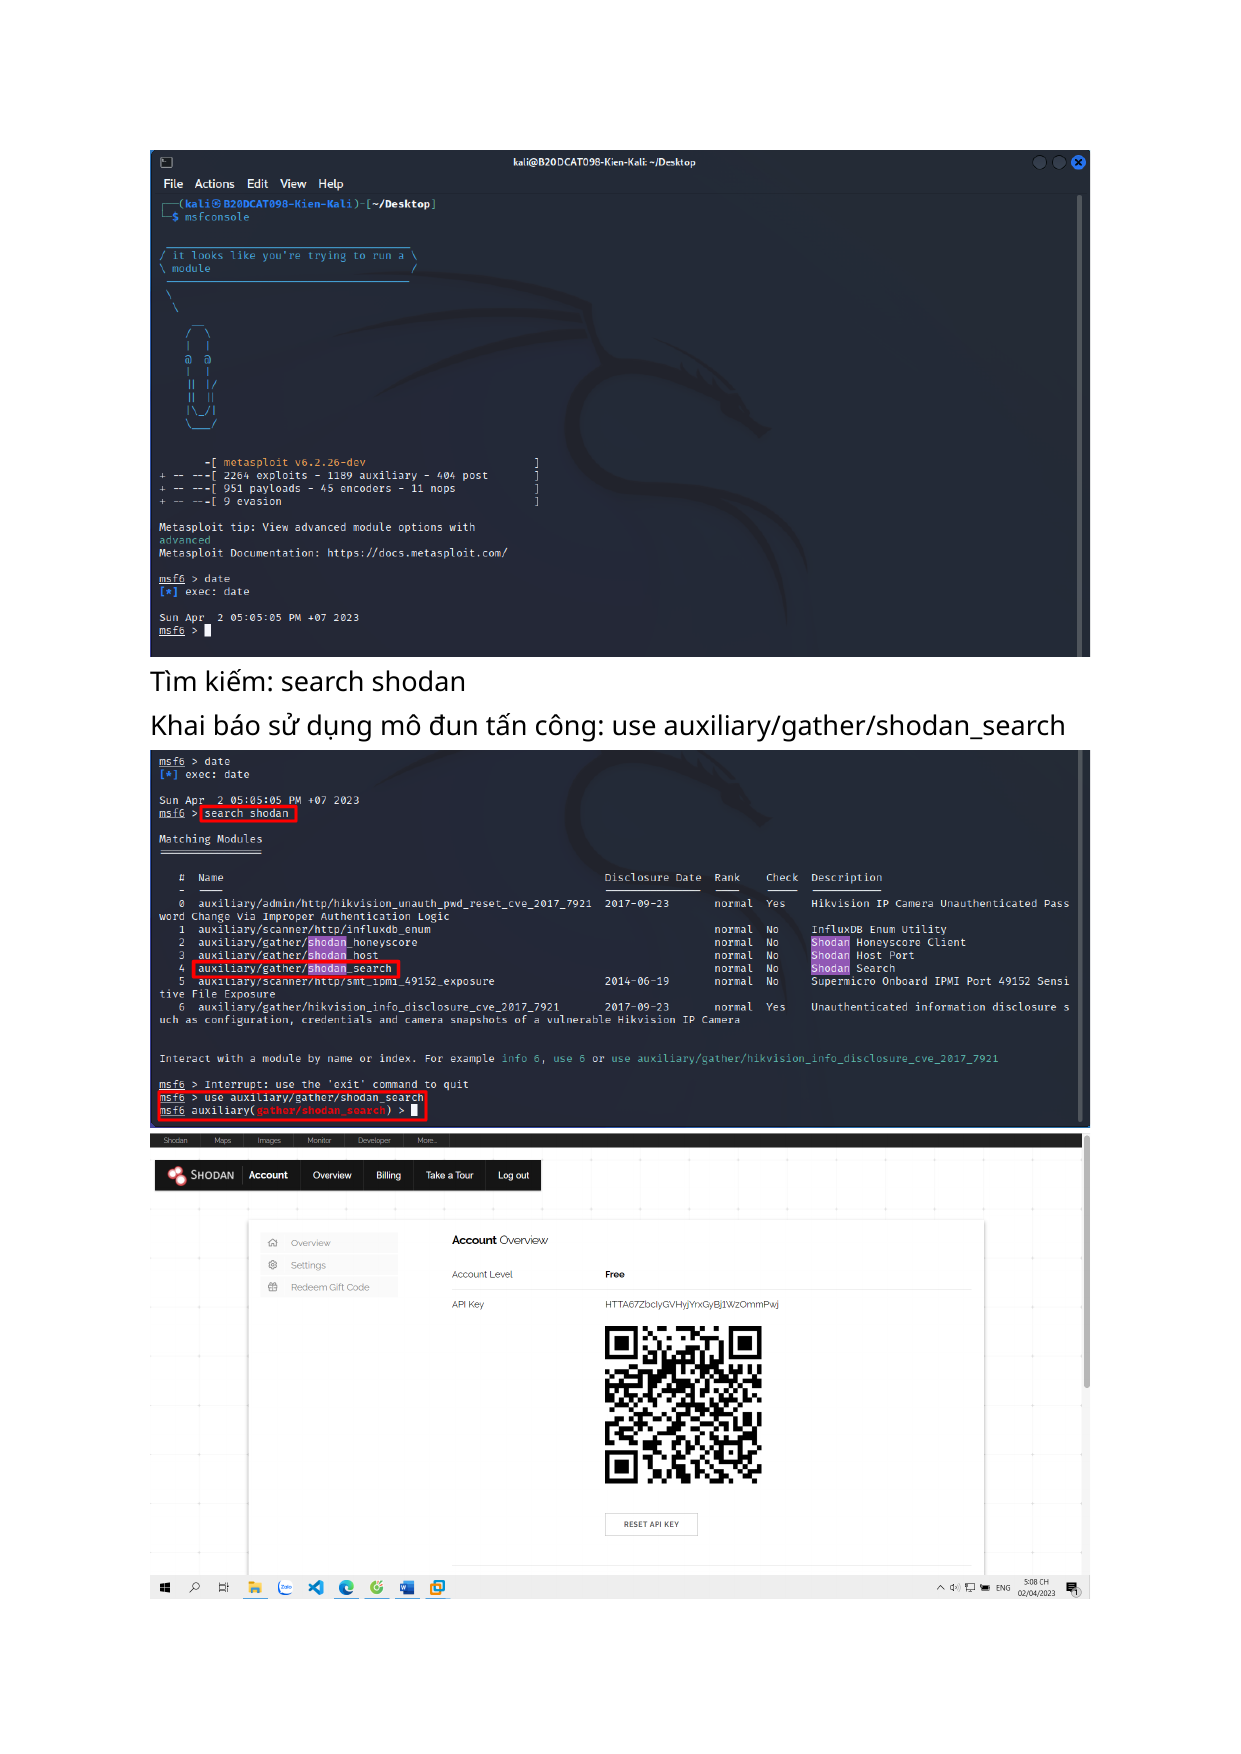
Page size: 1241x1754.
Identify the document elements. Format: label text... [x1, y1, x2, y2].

picture [150, 750, 1091, 1128]
picture [150, 150, 1091, 657]
picture [150, 1133, 1091, 1599]
text Khai báo sử dụng mô đun tấn công: use auxiliary/gather/shodan_search [150, 706, 1090, 743]
text Tìm kiếm: search shodan [150, 662, 1090, 699]
